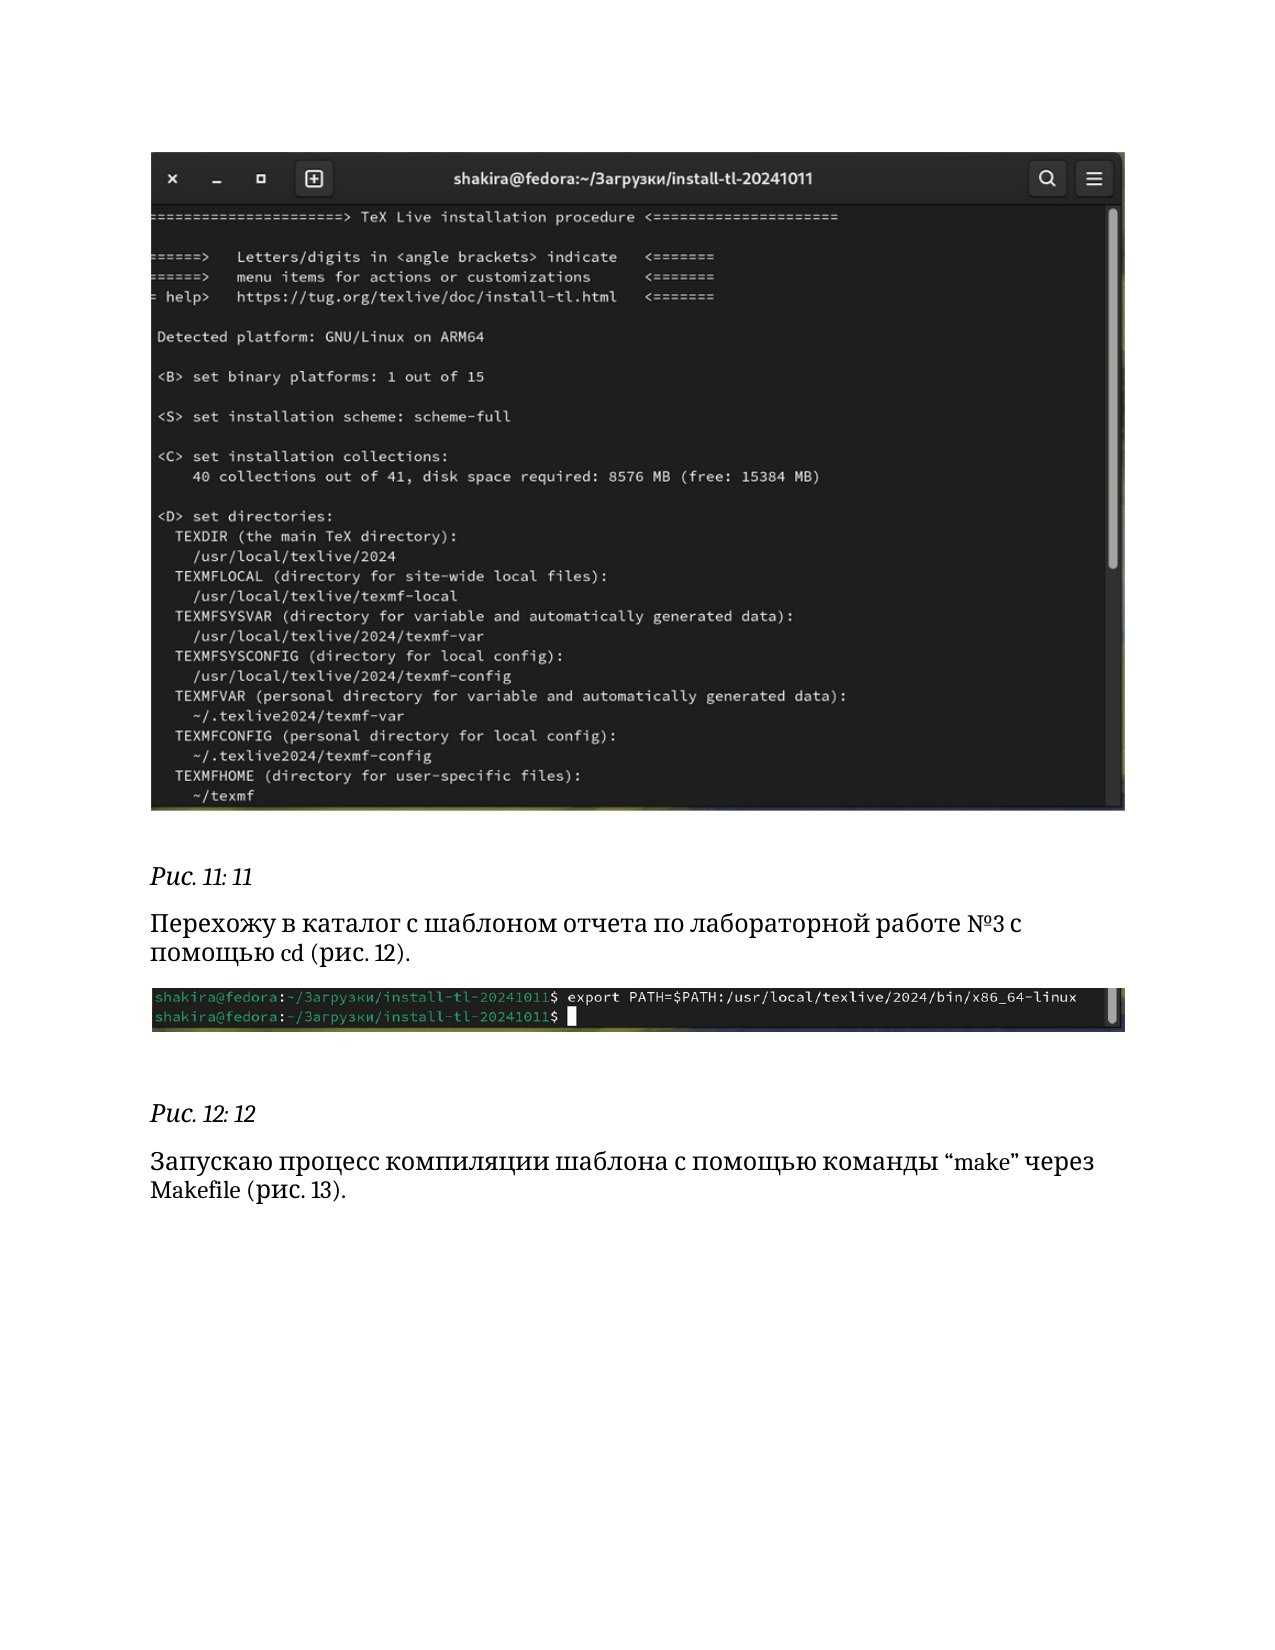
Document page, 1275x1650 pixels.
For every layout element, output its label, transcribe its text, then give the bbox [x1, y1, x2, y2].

picture [150, 150, 1125, 814]
picture [150, 986, 1125, 1032]
text Запускаю процесс компиляции шаблона с помощью команды “make” через Makefile (рис. 13). [150, 1148, 1125, 1205]
text Рис. 12: 12 [150, 1100, 1125, 1129]
text Рис. 11: 11 [150, 863, 1125, 892]
text Перехожу в каталог с шаблоном отчета по лабораторной работе №3 с помощью cd (рис. 12). [150, 910, 1125, 968]
